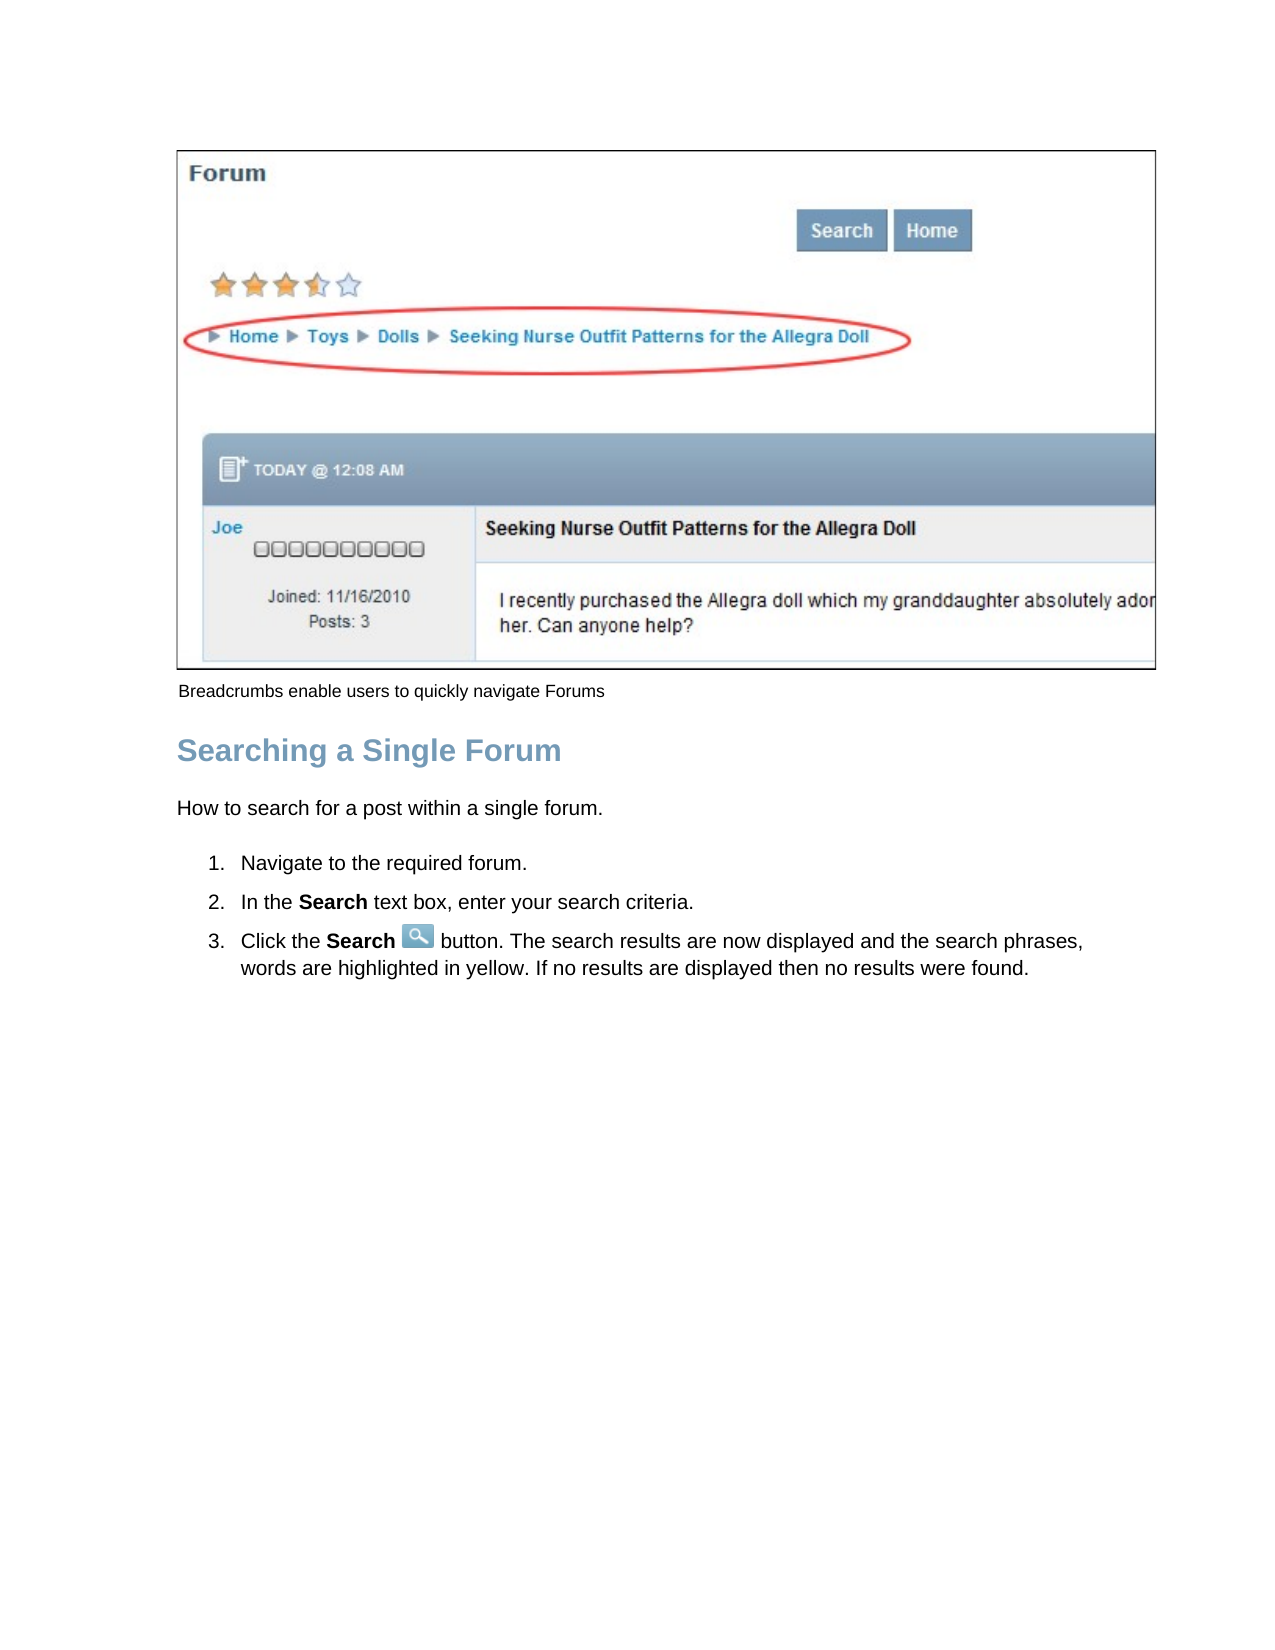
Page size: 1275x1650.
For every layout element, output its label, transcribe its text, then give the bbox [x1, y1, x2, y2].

subtitle Searching a Single Forum [177, 732, 1105, 768]
text Breadcrumbs enable users to quickly navigate Forums [178, 681, 1105, 701]
picture [176, 150, 1157, 670]
list Navigate to the required forum. [208, 851, 1104, 875]
picture [401, 923, 435, 949]
text How to search for a post within a single forum. [177, 796, 1104, 820]
list In the Search text box, enter your search criteria. [208, 889, 1104, 913]
list Click the Search button. The search results are now displayed and the search phrases, words are highlighted in yellow. If no results are displayed then no results were found. [208, 923, 1104, 980]
